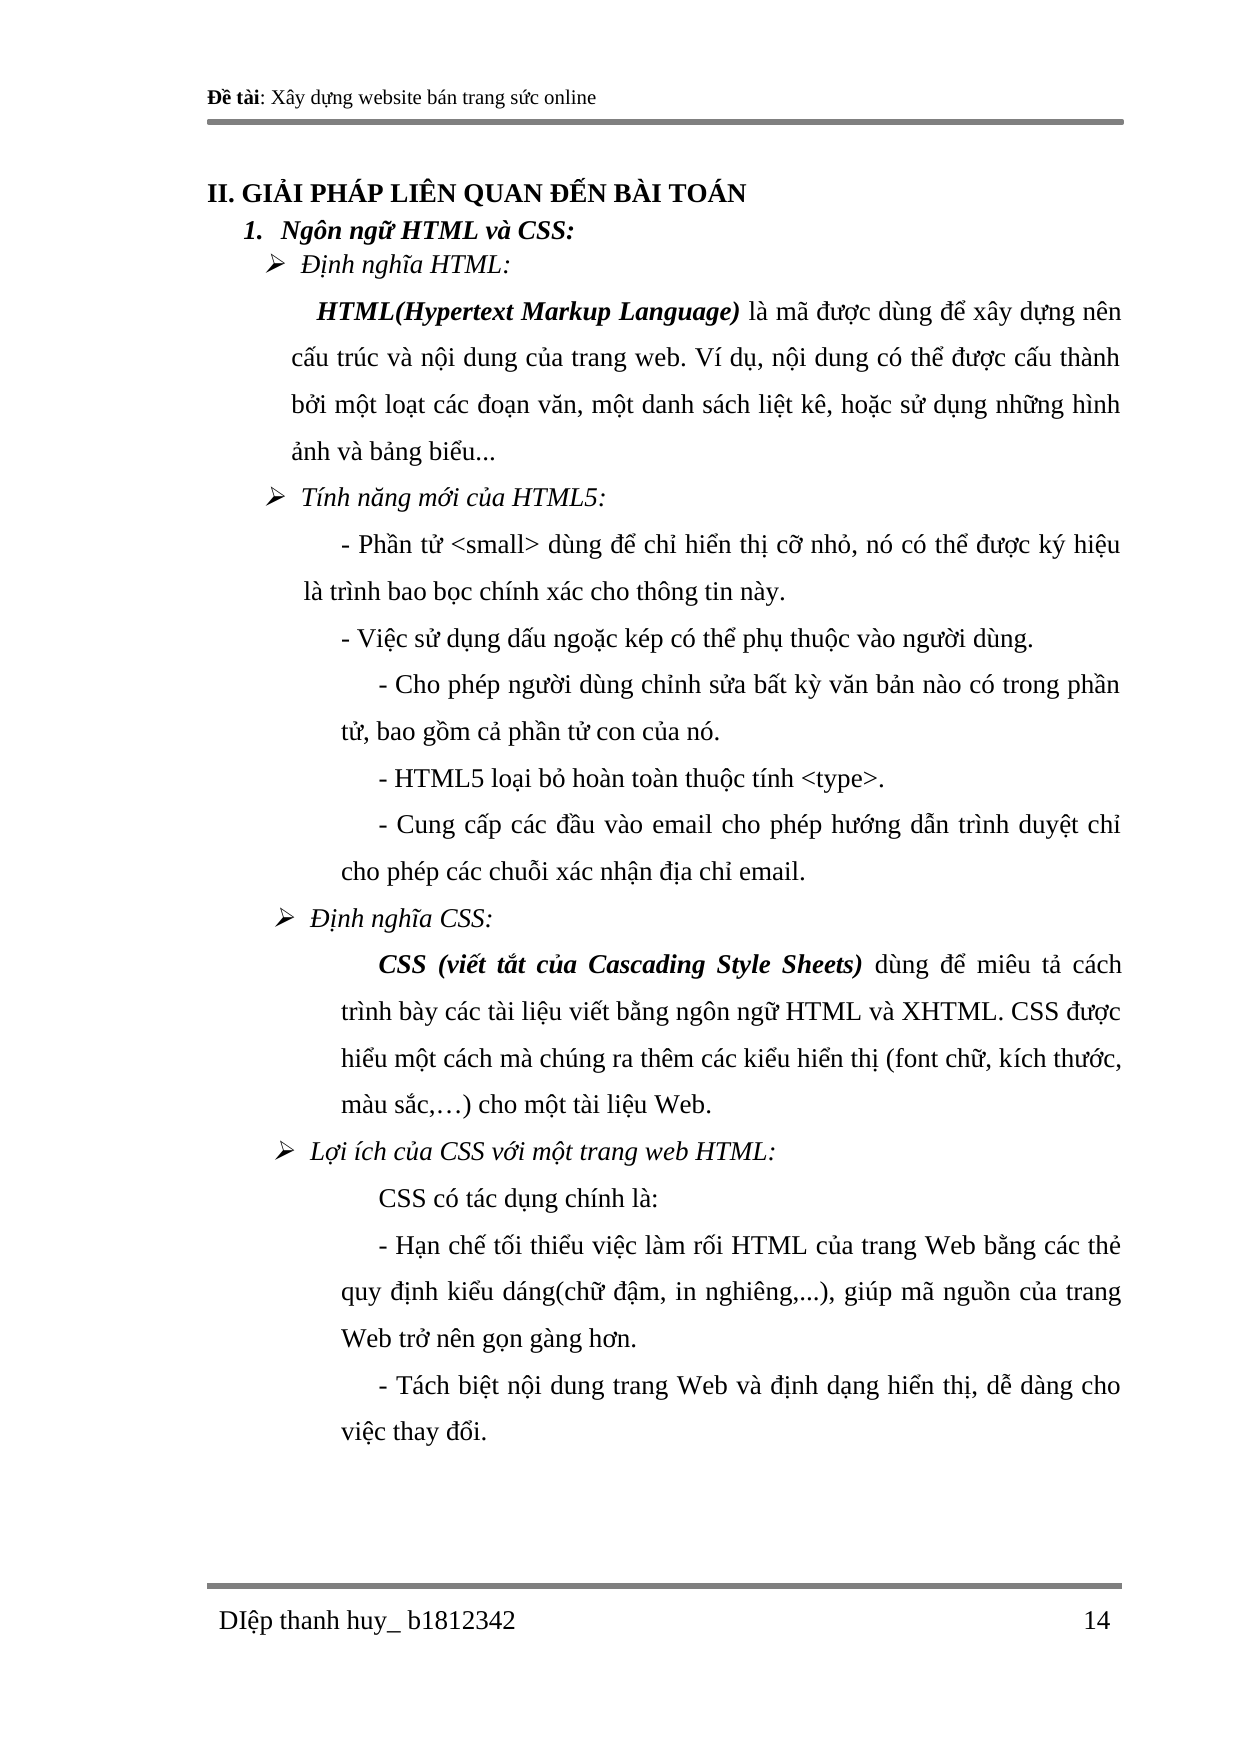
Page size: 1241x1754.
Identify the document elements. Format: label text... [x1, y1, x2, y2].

text - Việc sử dụng dấu ngoặc kép có thể phụ thuộc vào người dùng. [303, 622, 1122, 653]
list Định nghĩa HTML: [263, 248, 1122, 279]
list - Tách biệt nội dung trang Web và định dạng hiển thị, dễ dàng cho việc thay đổi. [341, 1369, 1122, 1447]
subtitle II. GIẢI PHÁP LIÊN QUAN ĐẾN BÀI TOÁN [207, 177, 1122, 208]
list Lợi ích của CSS với một trang web HTML: [272, 1135, 1122, 1167]
list - Hạn chế tối thiểu việc làm rối HTML của trang Web bằng các thẻ quy định kiểu dáng(chữ đậm, in nghiêng,...), giúp mã nguồn của trang Web trở nên gọn gàng hơn. [341, 1229, 1122, 1353]
list CSS có tác dụng chính là: [341, 1182, 1122, 1213]
list - Cung cấp các đầu vào email cho phép hướng dẫn trình duyệt chỉ cho phép các chuỗi xác nhận địa chỉ email. [341, 808, 1122, 886]
text - Phần tử <small> dùng để chỉ hiển thị cỡ nhỏ, nó có thể được ký hiệu là trình bao bọc chính xác cho thông tin này. [303, 528, 1122, 606]
list - Cho phép người dùng chỉnh sửa bất kỳ văn bản nào có trong phần tử, bao gồm cả phần tử con của nó. [341, 668, 1122, 746]
list Tính năng mới của HTML5: [263, 482, 1122, 513]
list CSS (viết tắt của Cascading Style Sheets) dùng để miêu tả cách trình bày các tài liệu viết bằng ngôn ngữ HTML và XHTML. CSS được hiểu một cách mà chúng ra thêm các kiểu hiển thị (font chữ, kích thước, màu sắc,…) cho một tài liệu Web. [341, 949, 1122, 1120]
list - HTML5 loại bỏ hoàn toàn thuộc tính <type>. [341, 762, 1122, 793]
list HTML(Hypertext Markup Language) là mã được dùng để xây dựng nên cấu trúc và nội dung của trang web. Ví dụ, nội dung có thể được cấu thành bởi một loạt các đoạn văn, một danh sách liệt kê, hoặc sử dụng những hình ảnh và bảng biểu... [291, 295, 1122, 466]
list Ngôn ngữ HTML và CSS: [243, 214, 1122, 246]
list Định nghĩa CSS: [272, 902, 1122, 933]
